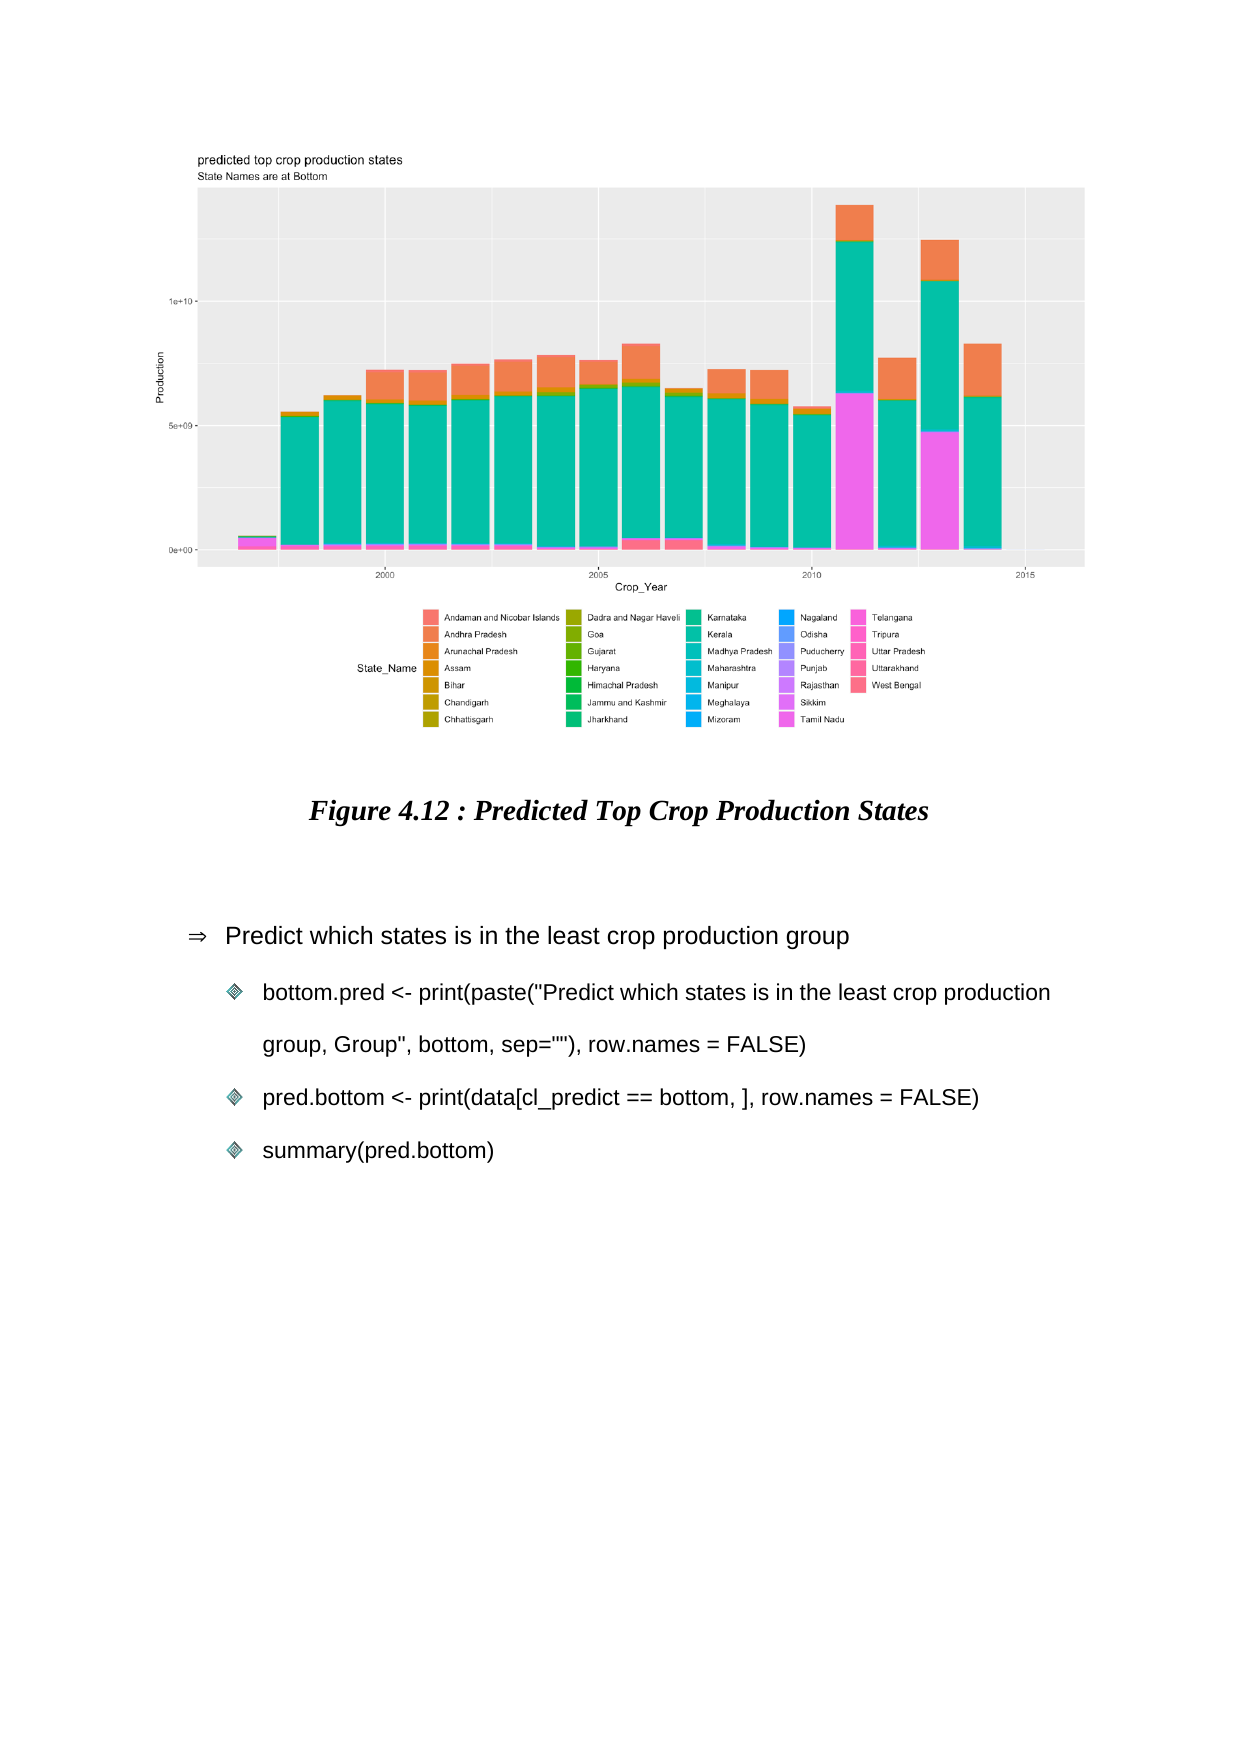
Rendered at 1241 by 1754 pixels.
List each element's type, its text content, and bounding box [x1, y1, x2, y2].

list Predict which states is in the least crop production group [187, 921, 1090, 950]
list bottom.pred <- print(paste("Predict which states is in the least crop production group, Group", bottom, sep=""), row.names = FALSE) [225, 978, 1090, 1058]
picture [226, 983, 243, 1000]
subtitle Figure 4.12 : Predicted Top Crop Production States [150, 793, 1090, 826]
picture [150, 150, 1090, 738]
list pred.bottom <- print(data[cl_predict == bottom, ], row.names = FALSE) [225, 1084, 1090, 1110]
picture [226, 1141, 243, 1159]
picture [226, 1088, 243, 1106]
list summary(pred.bottom) [225, 1137, 1090, 1163]
